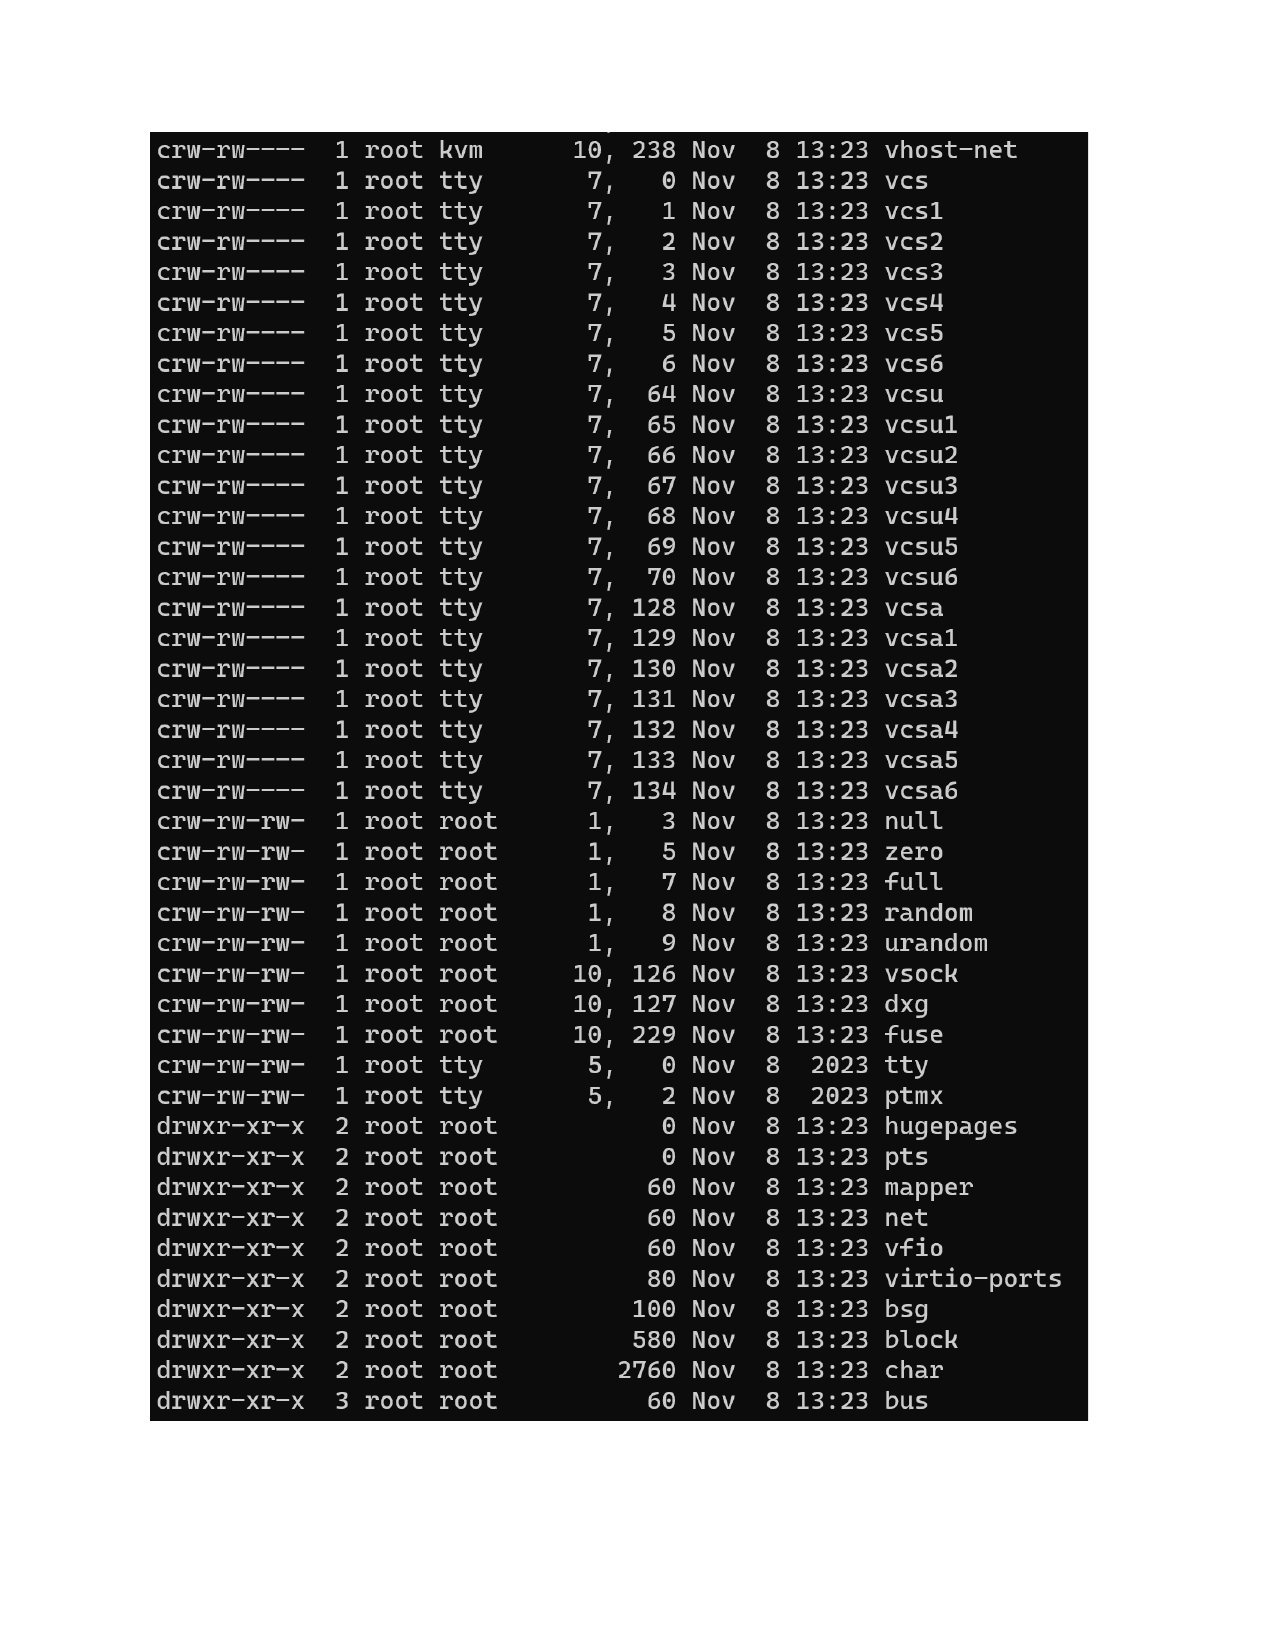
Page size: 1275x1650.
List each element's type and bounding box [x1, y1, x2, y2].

picture [150, 132, 1089, 1421]
